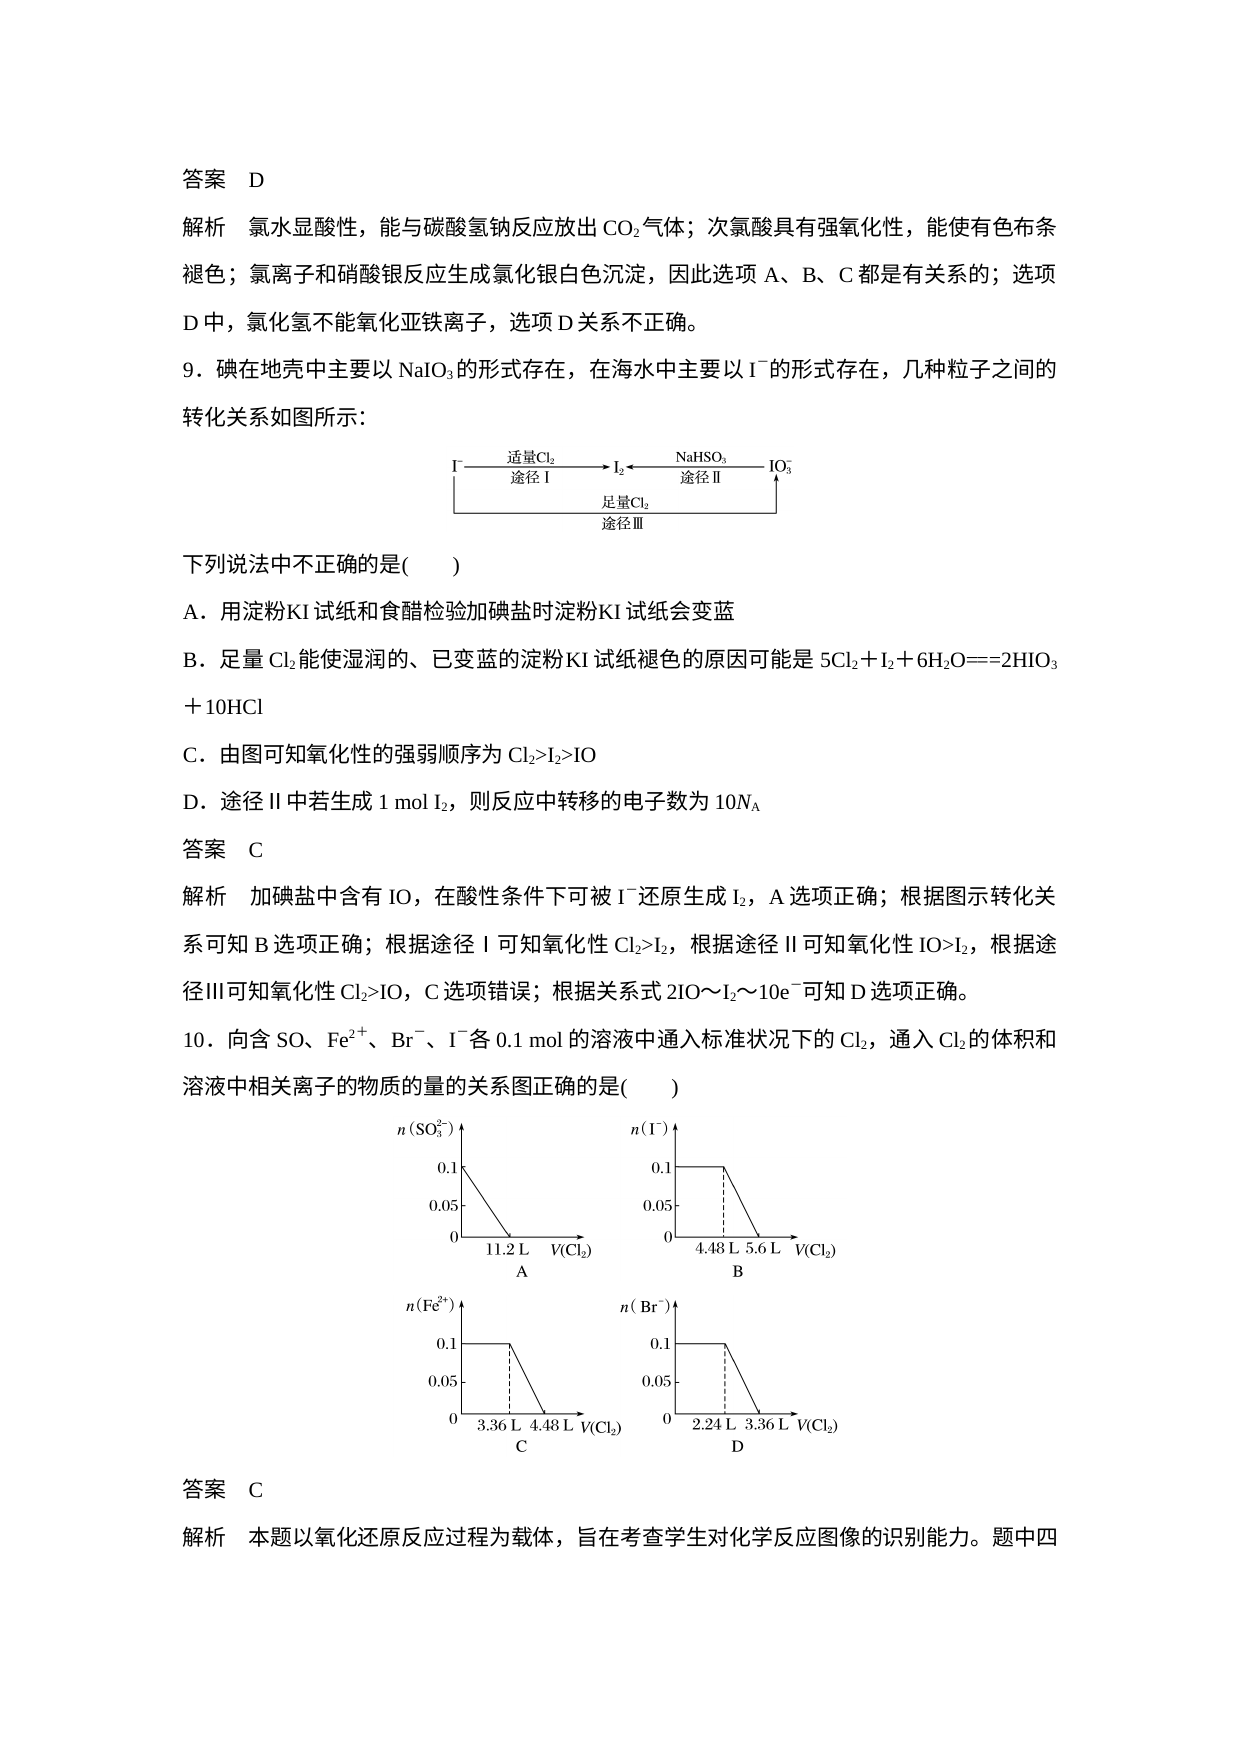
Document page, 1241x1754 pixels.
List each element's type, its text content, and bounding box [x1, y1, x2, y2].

picture [446, 446, 794, 532]
text 答案 C [183, 832, 1058, 863]
text C．由图可知氧化性的强弱顺序为Cl2>I2>IO [183, 737, 1058, 768]
text 下列说法中不正确的是( ) [183, 547, 1058, 578]
text 9．碘在地壳中主要以NaIO3的形式存在，在海水中主要以I－的形式存在，几种粒子之间的转化关系如图所示： [183, 352, 1058, 431]
text 10．向含SO、Fe2＋、Br－、I－各0.1 mol的溶液中通入标准状况下的Cl2，通入Cl2的体积和溶液中相关离子的物质的量的关系图正确的是( ) [183, 1022, 1058, 1101]
text D．途径Ⅱ中若生成1 mol I2，则反应中转移的电子数为10NA [183, 784, 1058, 816]
text A．用淀粉­KI试纸和食醋检验加碘盐时淀粉­KI试纸会变蓝 [183, 594, 1058, 626]
text B．足量Cl2能使湿润的、已变蓝的淀粉­KI试纸褪色的原因可能是5Cl2＋I2＋6H2O===2HIO3＋10HCl [183, 642, 1058, 721]
text 答案 D [183, 162, 1058, 194]
text 解析 加碘盐中含有IO，在酸性条件下可被I－还原生成I2，A选项正确；根据图示转化关系可知B选项正确；根据途径Ⅰ可知氧化性Cl2>I2，根据途径Ⅱ可知氧化性IO>I2，根据途径Ⅲ可知氧化性Cl2>IO，C选项错误；根据关系式2IO～I2～10e－可知D选项正确。 [183, 879, 1058, 1006]
picture [393, 1116, 847, 1281]
picture [393, 1295, 847, 1457]
text 解析 氯水显酸性，能与碳酸氢钠反应放出CO2气体；次氯酸具有强氧化性，能使有色布条褪色；氯离子和硝酸银反应生成氯化银白色沉淀，因此选项A、B、C都是有关系的；选项D中，氯化氢不能氧化亚铁离子，选项D关系不正确。 [183, 209, 1058, 336]
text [183, 1519, 1058, 1551]
text 答案 C [183, 1472, 1058, 1504]
